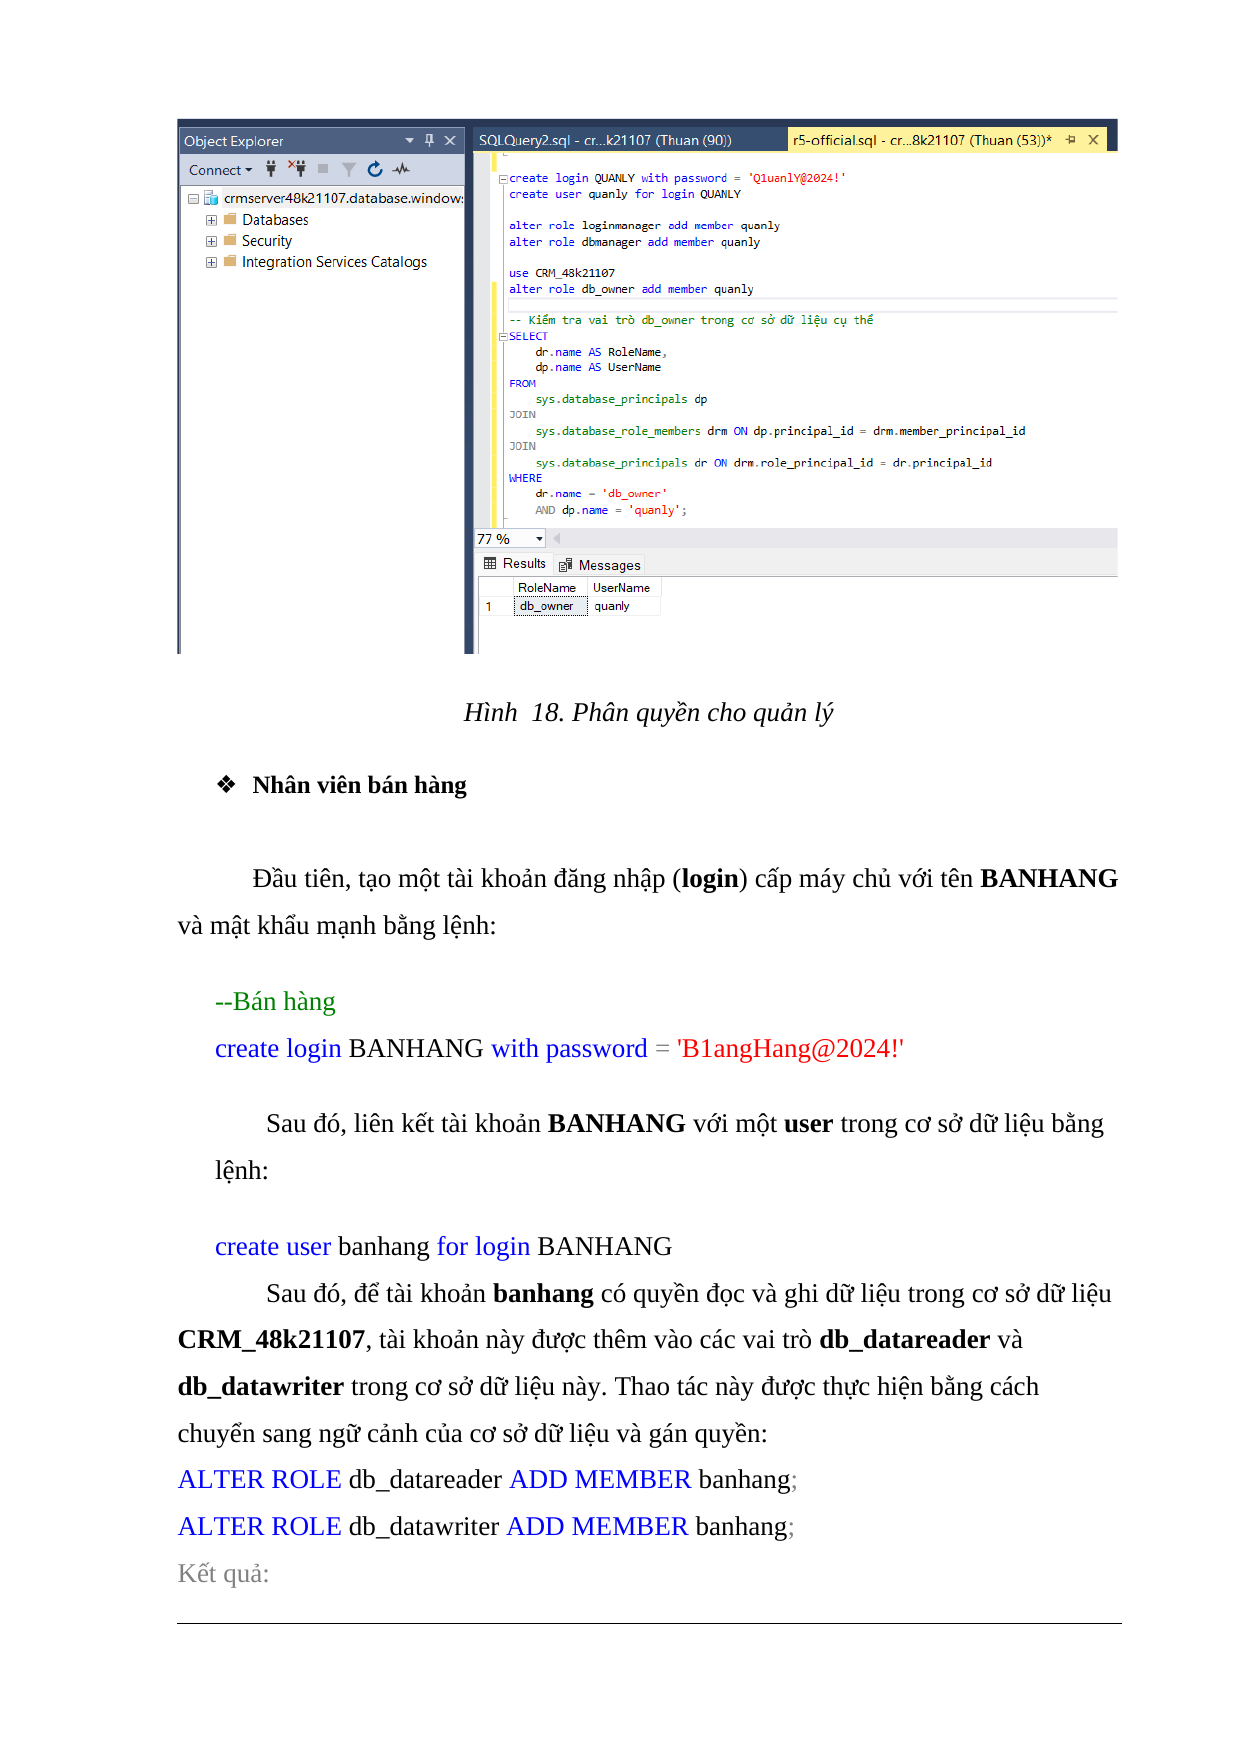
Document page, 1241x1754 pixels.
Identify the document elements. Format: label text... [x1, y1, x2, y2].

list Nhân viên bán hàng [215, 757, 1122, 808]
text create login BANHANG with password = 'B1angHang@2024!' [177, 1032, 1122, 1063]
text Đầu tiên, tạo một tài khoản đăng nhập (login) cấp máy chủ với tên BANHANG và mật khẩu mạnh bằng lệnh: [177, 863, 1122, 940]
text ALTER ROLE db_datareader ADD MEMBER banhang; [177, 1463, 1122, 1494]
text Sau đó, để tài khoản banhang có quyền đọc và ghi dữ liệu trong cơ sở dữ liệu CRM_48k21107, tài khoản này được thêm vào các vai trò db_datareader và db_datawriter trong cơ sở dữ liệu này. Thao tác này được thực hiện bằng cách chuyển sang ngữ cảnh của cơ sở dữ liệu và gán quyền: [177, 1277, 1122, 1448]
picture [177, 118, 1118, 654]
text Kết quả: [177, 1557, 1122, 1588]
text Sau đó, liên kết tài khoản BANHANG với một user trong cơ sở dữ liệu bằng lệnh: [215, 1108, 1122, 1185]
text ALTER ROLE db_datawriter ADD MEMBER banhang; [177, 1510, 1122, 1541]
text --Bán hàng [215, 985, 1122, 1016]
text Hình 18. Phân quyền cho quản lý [177, 696, 1122, 727]
text create user banhang for login BANHANG [177, 1230, 1122, 1261]
